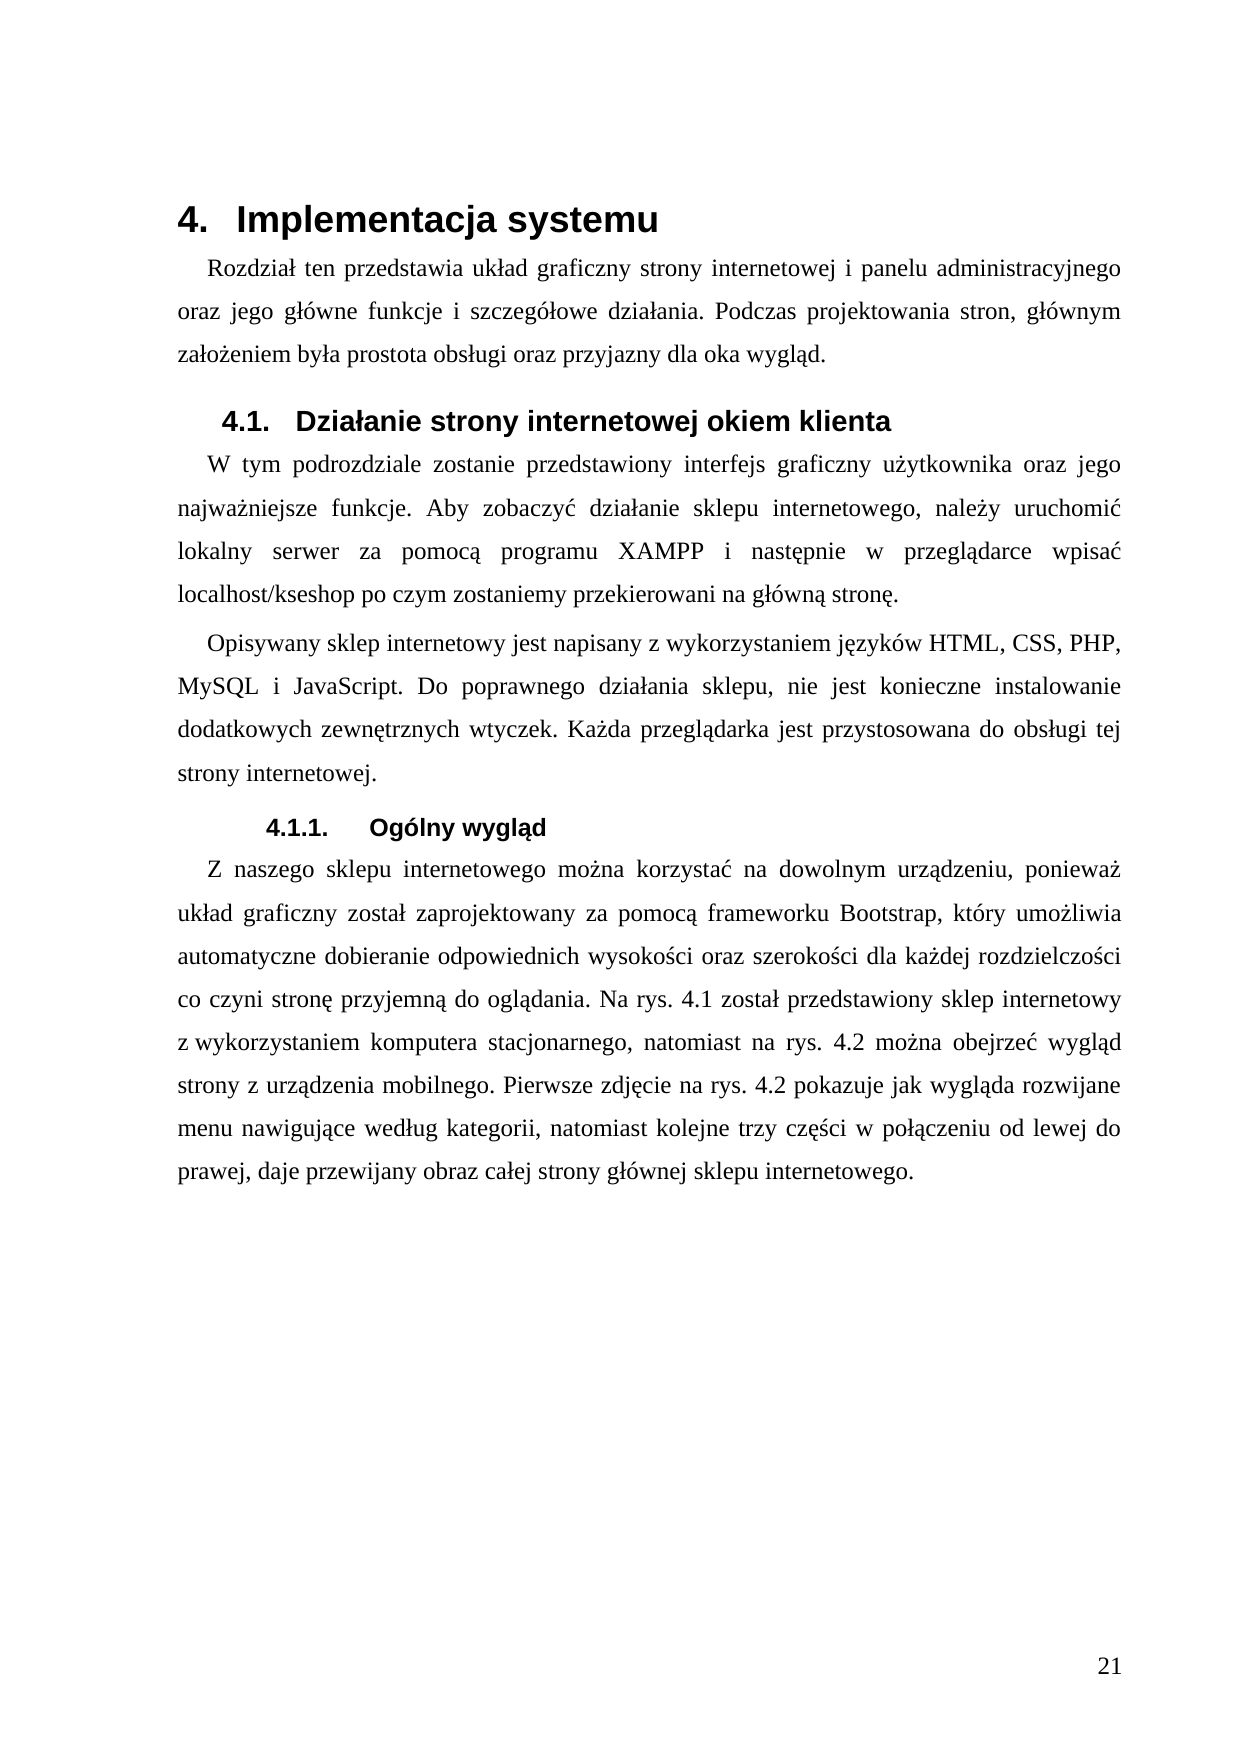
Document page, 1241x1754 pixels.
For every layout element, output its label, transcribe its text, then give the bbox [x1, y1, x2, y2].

subtitle Implementacja systemu [177, 198, 1122, 241]
subtitle Ogólny wygląd [266, 813, 1122, 842]
subtitle Działanie strony internetowej okiem klienta [222, 403, 1122, 437]
text W tym podrozdziale zostanie przedstawiony interfejs graficzny użytkownika oraz jego najważniejsze funkcje. Aby zobaczyć działanie sklepu internetowego, należy uruchomić lokalny serwer za pomocą programu XAMPP i następnie w przeglądarce wpisać localhost/kseshop po czym zostaniemy przekierowani na główną stronę. [177, 449, 1122, 608]
text Z naszego sklepu internetowego można korzystać na dowolnym urządzeniu, ponieważ układ graficzny został zaprojektowany za pomocą frameworku Bootstrap, który umożliwia automatyczne dobieranie odpowiednich wysokości oraz szerokości dla każdej rozdzielczości co czyni stronę przyjemną do oglądania. Na rys. 4.1 został przedstawiony sklep internetowy z wykorzystaniem komputera stacjonarnego, natomiast na rys. 4.2 można obejrzeć wygląd strony z urządzenia mobilnego. Pierwsze zdjęcie na rys. 4.2 pokazuje jak wygląda rozwijane menu nawigujące według kategorii, natomiast kolejne trzy części w połączeniu od lewej do prawej, daje przewijany obraz całej strony głównej sklepu internetowego. [177, 854, 1122, 1185]
text Rozdział ten przedstawia układ graficzny strony internetowej i panelu administracyjnego oraz jego główne funkcje i szczegółowe działania. Podczas projektowania stron, głównym założeniem była prostota obsługi oraz przyjazny dla oka wygląd. [177, 253, 1122, 368]
text Opisywany sklep internetowy jest napisany z wykorzystaniem języków HTML, CSS, PHP, MySQL i JavaScript. Do poprawnego działania sklepu, nie jest konieczne instalowanie dodatkowych zewnętrznych wtyczek. Każda przeglądarka jest przystosowana do obsługi tej strony internetowej. [177, 628, 1122, 786]
